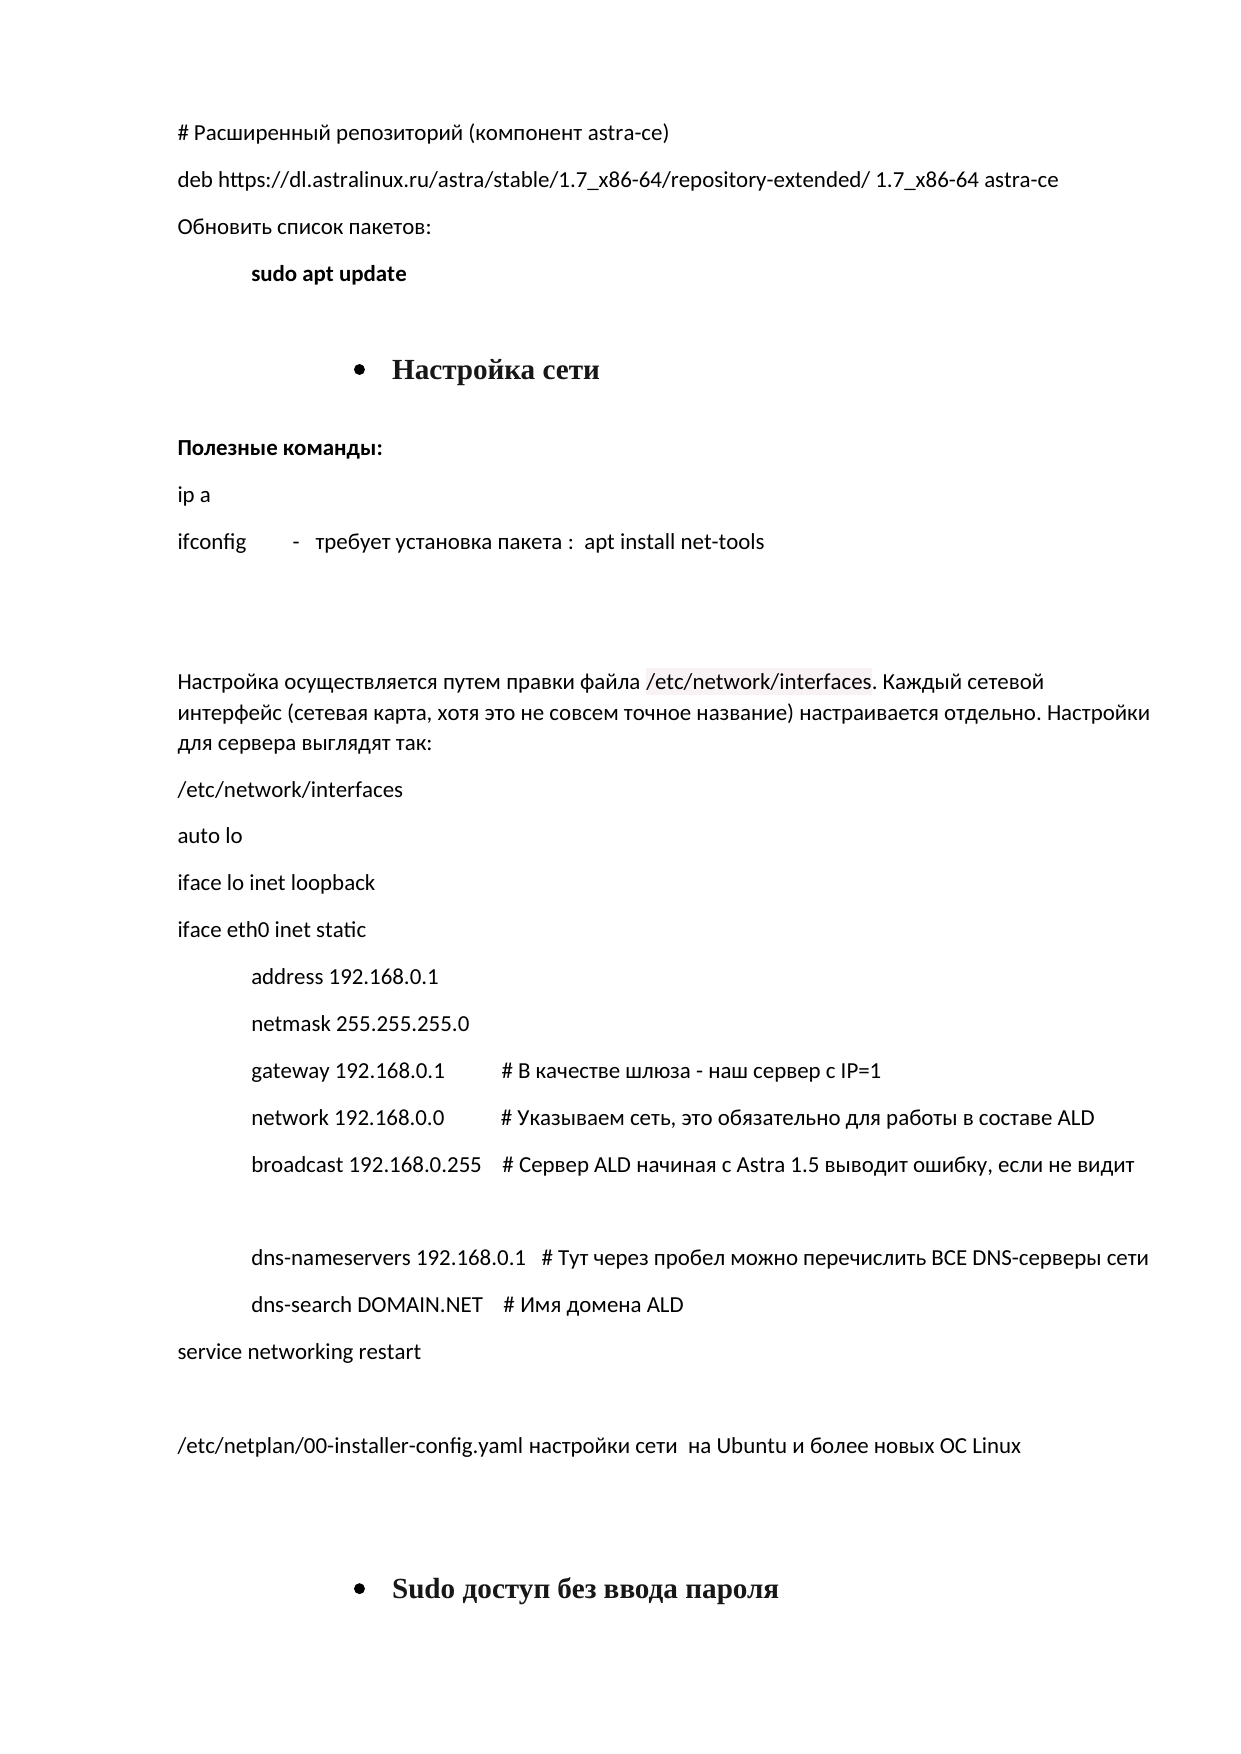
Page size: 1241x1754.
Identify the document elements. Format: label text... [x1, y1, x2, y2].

text dns-search DOMAIN.NET # Имя домена ALD [177, 1290, 1152, 1318]
text Настройка осуществляется путем правки файла /etc/network/interfaces. Каждый сетевой интерфейс (сетевая карта, хотя это не совсем точное название) настраивается отдельно. Настройки для сервера выглядят так: [177, 667, 1152, 756]
text /etc/network/interfaces [177, 775, 1152, 803]
text deb https://dl.astralinux.ru/astra/stable/1.7_x86-64/repository-extended/ 1.7_x86-64 astra-ce [177, 165, 1152, 193]
text iface eth0 inet static [177, 915, 1152, 943]
text sudo apt update [177, 259, 1152, 287]
text ip a [177, 480, 1152, 508]
text iface lo inet loopback [177, 868, 1152, 896]
text Обновить список пакетов: [177, 212, 1152, 240]
text gateway 192.168.0.1 # В качестве шлюза - наш сервер с IP=1 [177, 1056, 1152, 1084]
text ifconfig - требует установка пакета : apt install net-tools [177, 527, 1152, 555]
text address 192.168.0.1 [177, 962, 1152, 990]
list Sudo доступ без ввода пароля [354, 1572, 1152, 1605]
text broadcast 192.168.0.255 # Сервер ALD начиная с Astra 1.5 выводит ошибку, если не видит [177, 1150, 1152, 1178]
text Полезные команды: [177, 433, 1152, 461]
list Настройка сети [354, 352, 1152, 386]
text /etc/netplan/00-installer-config.yaml настройки сети на Ubuntu и более новых ОС Linux [177, 1431, 1152, 1459]
text # Расширенный репозиторий (компонент astra-ce) [177, 118, 1152, 146]
text dns-nameservers 192.168.0.1 # Тут через пробел можно перечислить ВСЕ DNS-серверы сети [177, 1243, 1152, 1271]
text auto lo [177, 822, 1152, 849]
text netmask 255.255.255.0 [177, 1009, 1152, 1037]
text network 192.168.0.0 # Указываем сеть, это обязательно для работы в составе ALD [177, 1103, 1152, 1131]
text service networking restart [177, 1337, 1152, 1365]
